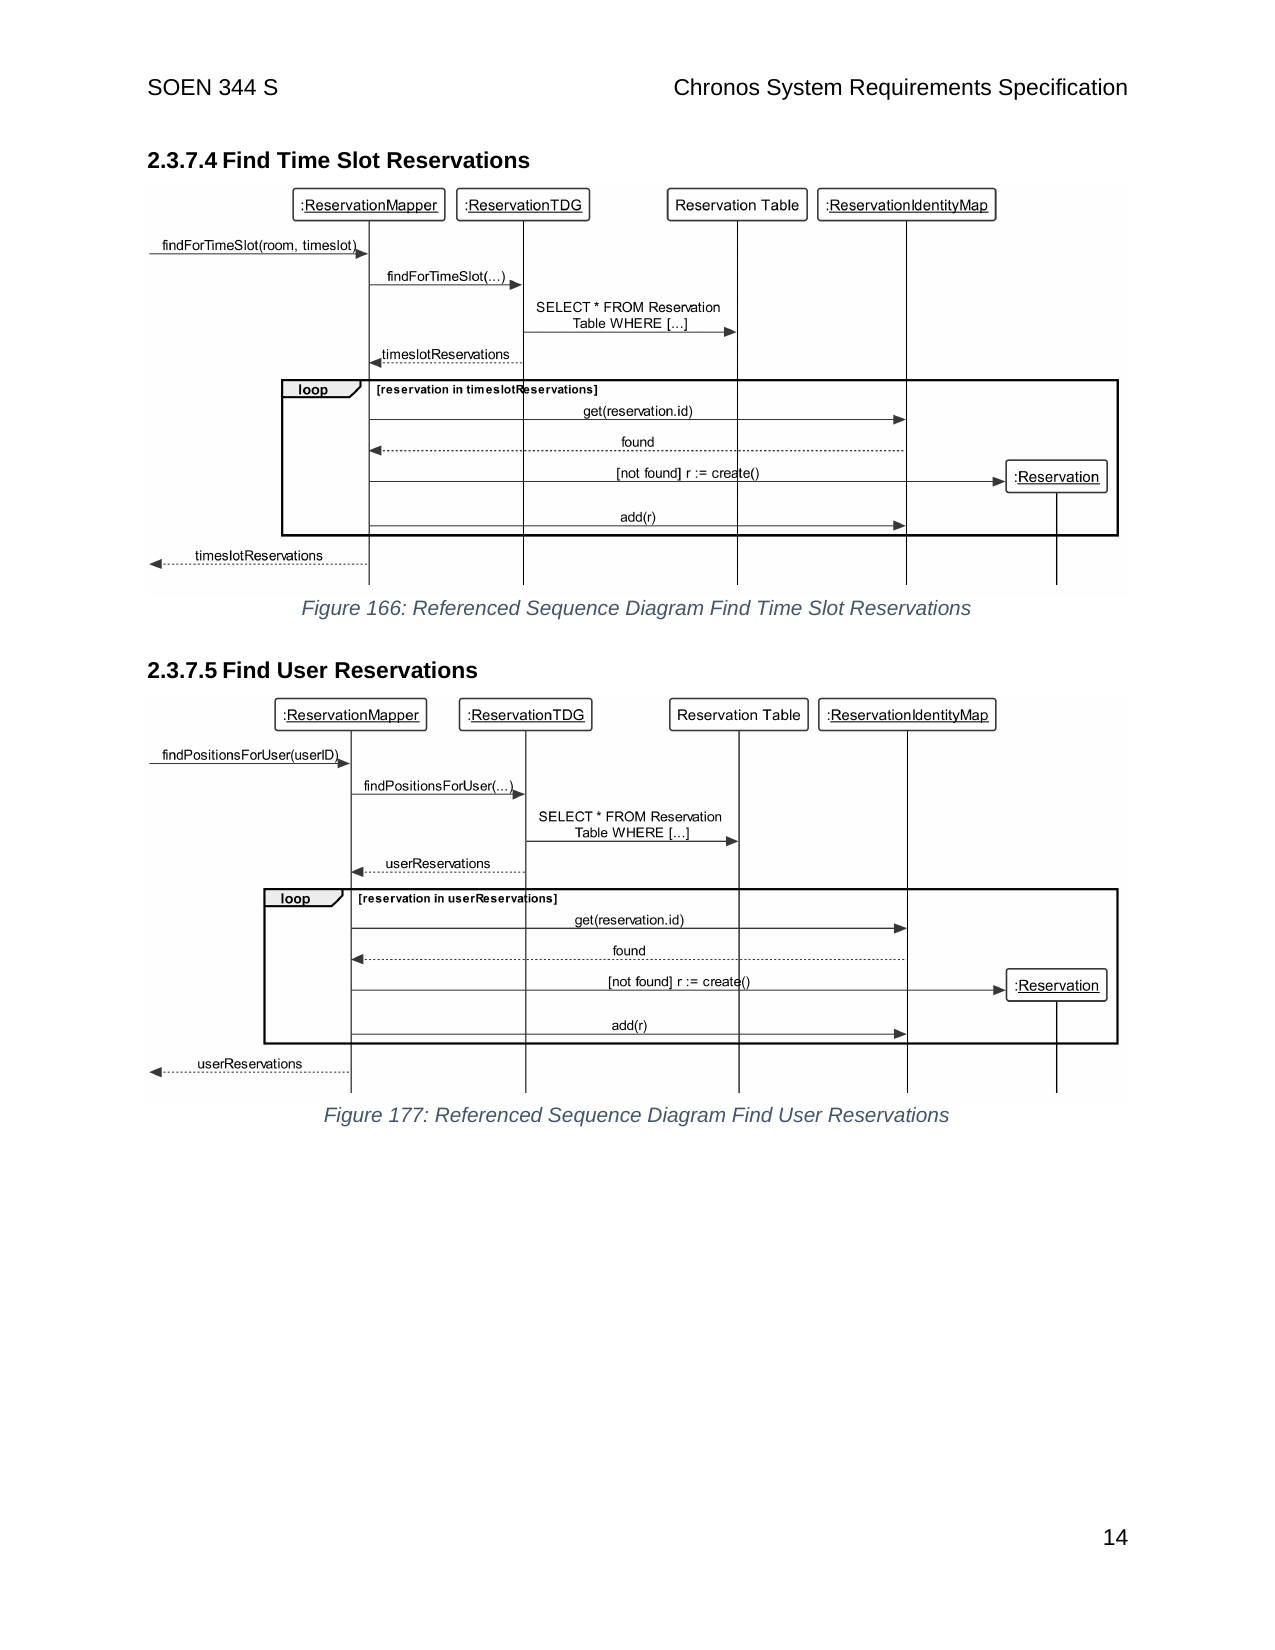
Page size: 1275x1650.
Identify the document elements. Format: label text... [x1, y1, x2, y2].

picture [146, 185, 1129, 596]
picture [146, 695, 1129, 1104]
subtitle Find Time Slot Reservations [147, 147, 1128, 173]
subtitle Find User Reservations [147, 657, 1128, 683]
text Figure 17: Referenced Sequence Diagram Find User Reservations [147, 1104, 1128, 1127]
text Figure 16: Referenced Sequence Diagram Find Time Slot Reservations [147, 596, 1128, 619]
